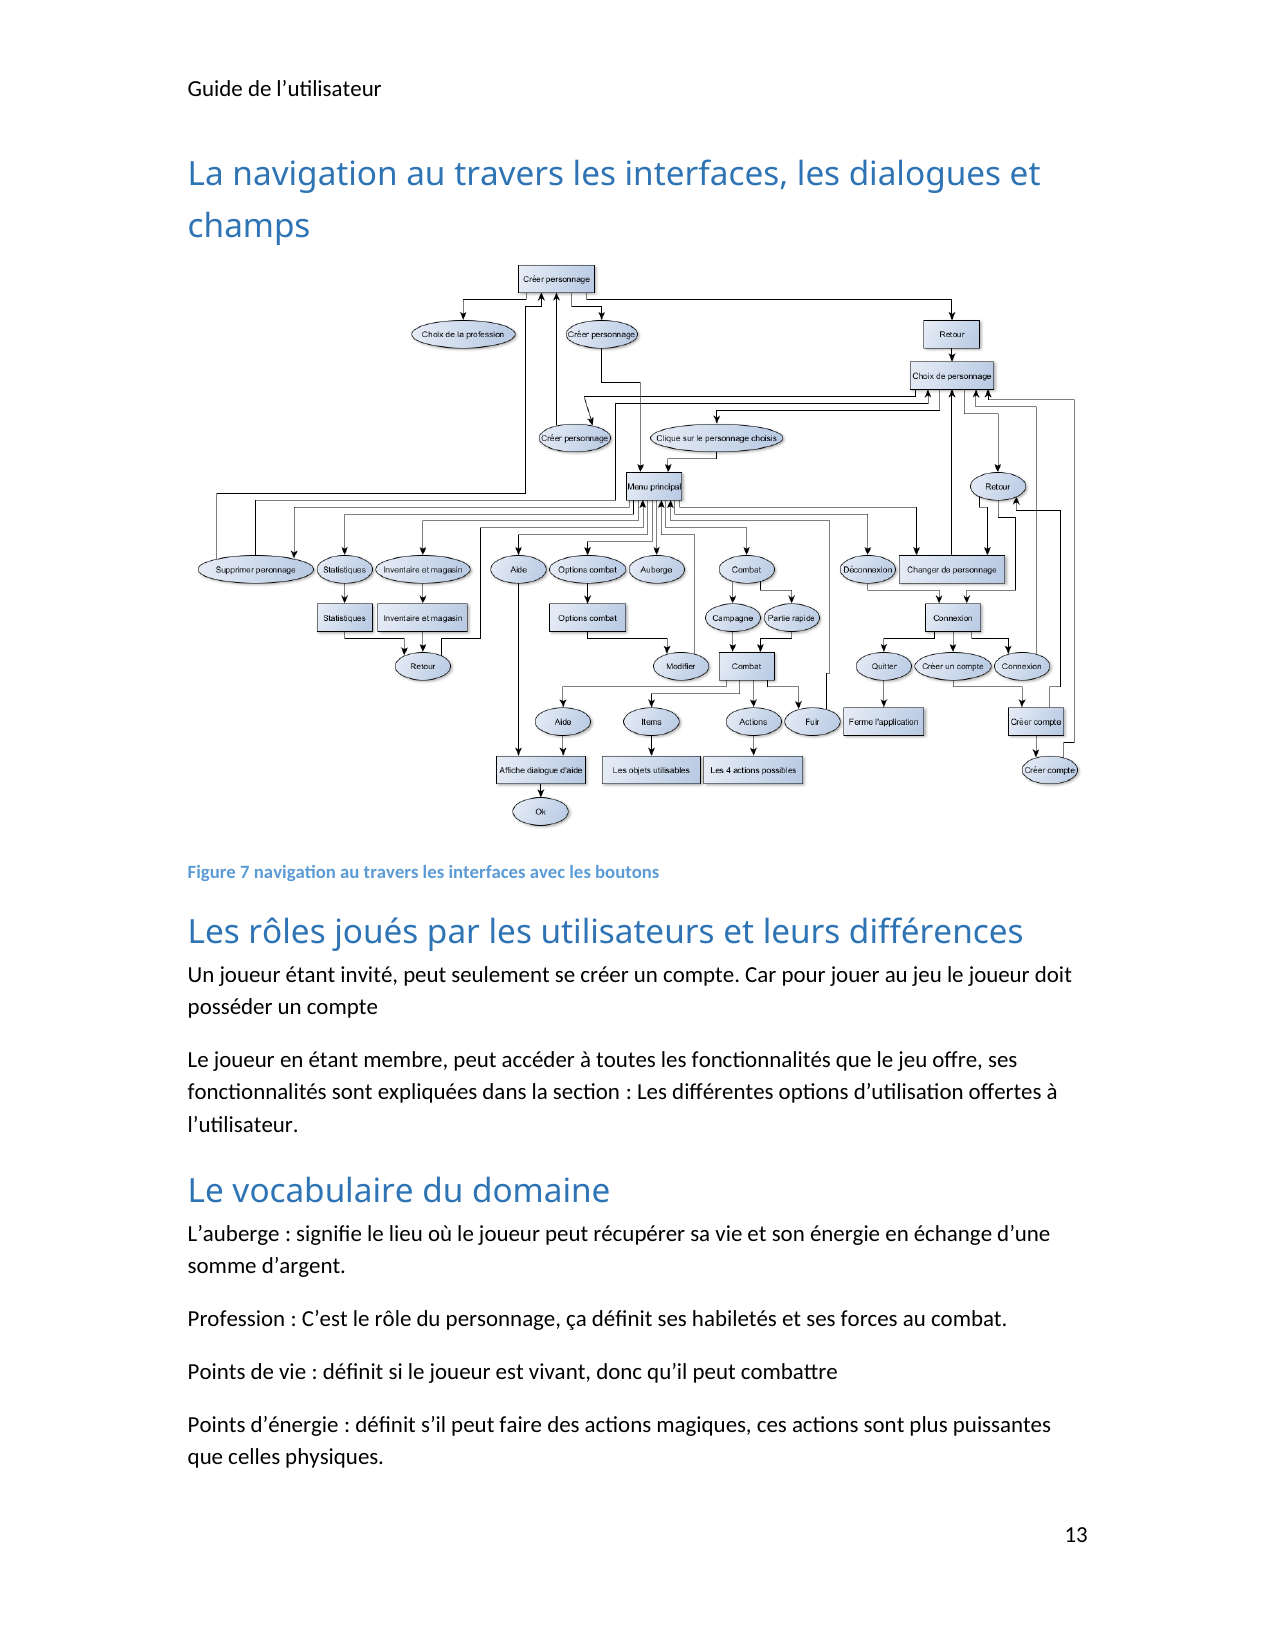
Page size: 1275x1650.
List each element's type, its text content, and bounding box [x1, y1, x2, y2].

text Points de vie : définit si le joueur est vivant, donc qu’il peut combattre [187, 1357, 1087, 1385]
text Le joueur en étant membre, peut accéder à toutes les fonctionnalités que le jeu offre, ses fonctionnalités sont expliquées dans la section : Les différentes options d’utilisation offertes à l’utilisateur. [187, 1045, 1087, 1138]
subtitle La navigation au travers les interfaces, les dialogues et champs [187, 150, 1087, 248]
subtitle Le vocabulaire du domaine [187, 1167, 1087, 1212]
text Figure 7 navigation au travers les interfaces avec les boutons [187, 860, 1087, 883]
text Points d’énergie : définit s’il peut faire des actions magiques, ces actions sont plus puissantes que celles physiques. [187, 1410, 1087, 1471]
text Un joueur étant invité, peut seulement se créer un compte. Car pour jouer au jeu le joueur doit posséder un compte [187, 960, 1087, 1020]
text Profession : C’est le rôle du personnage, ça définit ses habiletés et ses forces au combat. [187, 1304, 1087, 1332]
picture [187, 254, 1088, 835]
text L’auberge : signifie le lieu où le joueur peut récupérer sa vie et son énergie en échange d’une somme d’argent. [187, 1219, 1087, 1279]
subtitle Les rôles joués par les utilisateurs et leurs différences [187, 908, 1087, 953]
